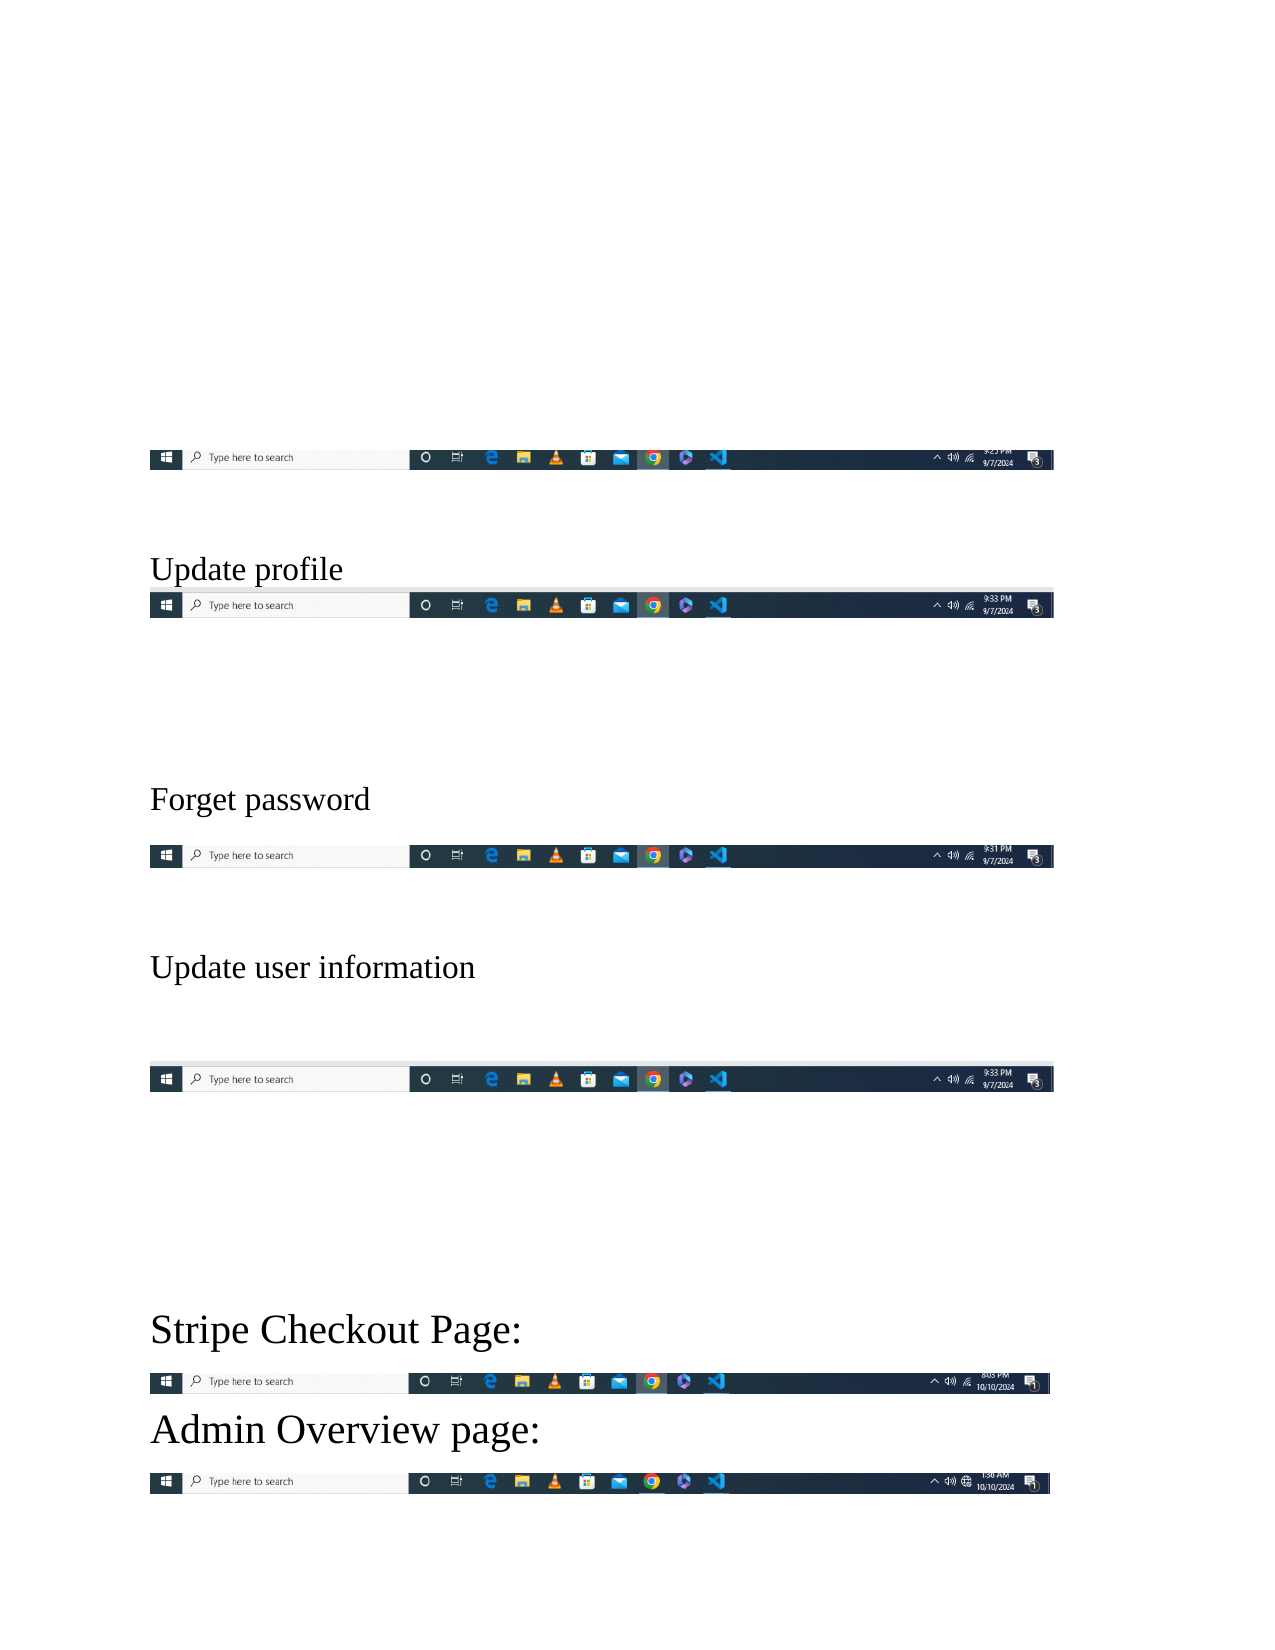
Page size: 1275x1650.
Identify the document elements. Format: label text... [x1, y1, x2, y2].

text Update profile [150, 550, 1125, 587]
text Admin Overview page: [150, 1424, 453, 1449]
text Stripe Checkout Page: [477, 1324, 1125, 1349]
text Admin Overview page: [496, 1424, 1125, 1449]
text Update user information [150, 949, 1125, 986]
text Forget password [150, 787, 1125, 816]
text Stripe Checkout Page: [150, 1324, 213, 1349]
text Stripe Checkout Page: [216, 1324, 476, 1349]
